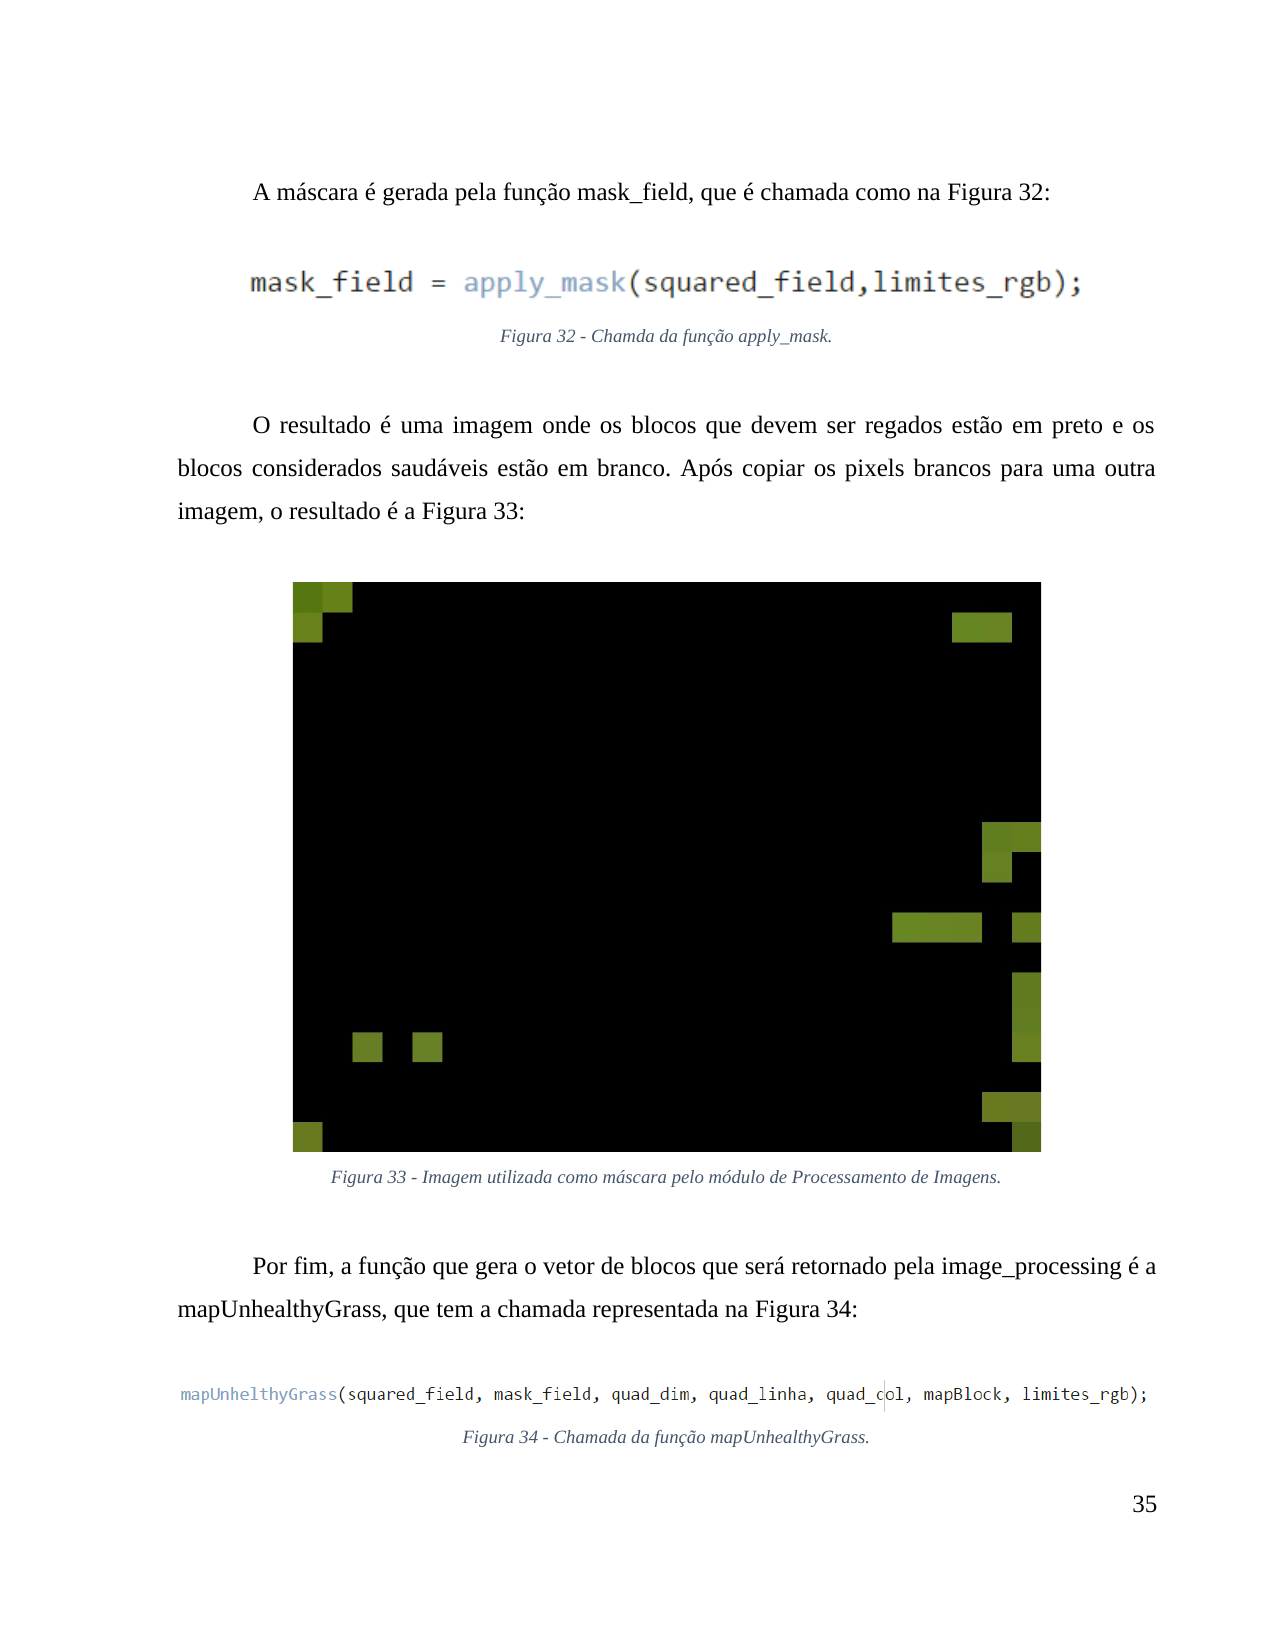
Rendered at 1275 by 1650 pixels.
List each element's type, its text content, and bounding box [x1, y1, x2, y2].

picture [246, 263, 1089, 311]
picture [292, 582, 1042, 1152]
text O resultado é uma imagem onde os blocos que devem ser regados estão em preto e os blocos considerados saudáveis estão em branco. Após copiar os pixels brancos para uma outra imagem, o resultado é a Figura 33: [177, 410, 1157, 525]
picture [177, 1380, 1157, 1412]
text Figura 34 - Chamada da função mapUnhealthyGrass. [177, 1426, 1157, 1447]
text Figura 33 - Imagem utilizada como máscara pelo módulo de Processamento de Imagens. [177, 1166, 1157, 1187]
text Figura 32 - Chamda da função apply_mask. [177, 325, 1157, 346]
text Por fim, a função que gera o vetor de blocos que será retornado pela image_processing é a mapUnhealthyGrass, que tem a chamada representada na Figura 34: [177, 1251, 1157, 1323]
text A máscara é gerada pela função mask_field, que é chamada como na Figura 32: [177, 177, 1157, 206]
